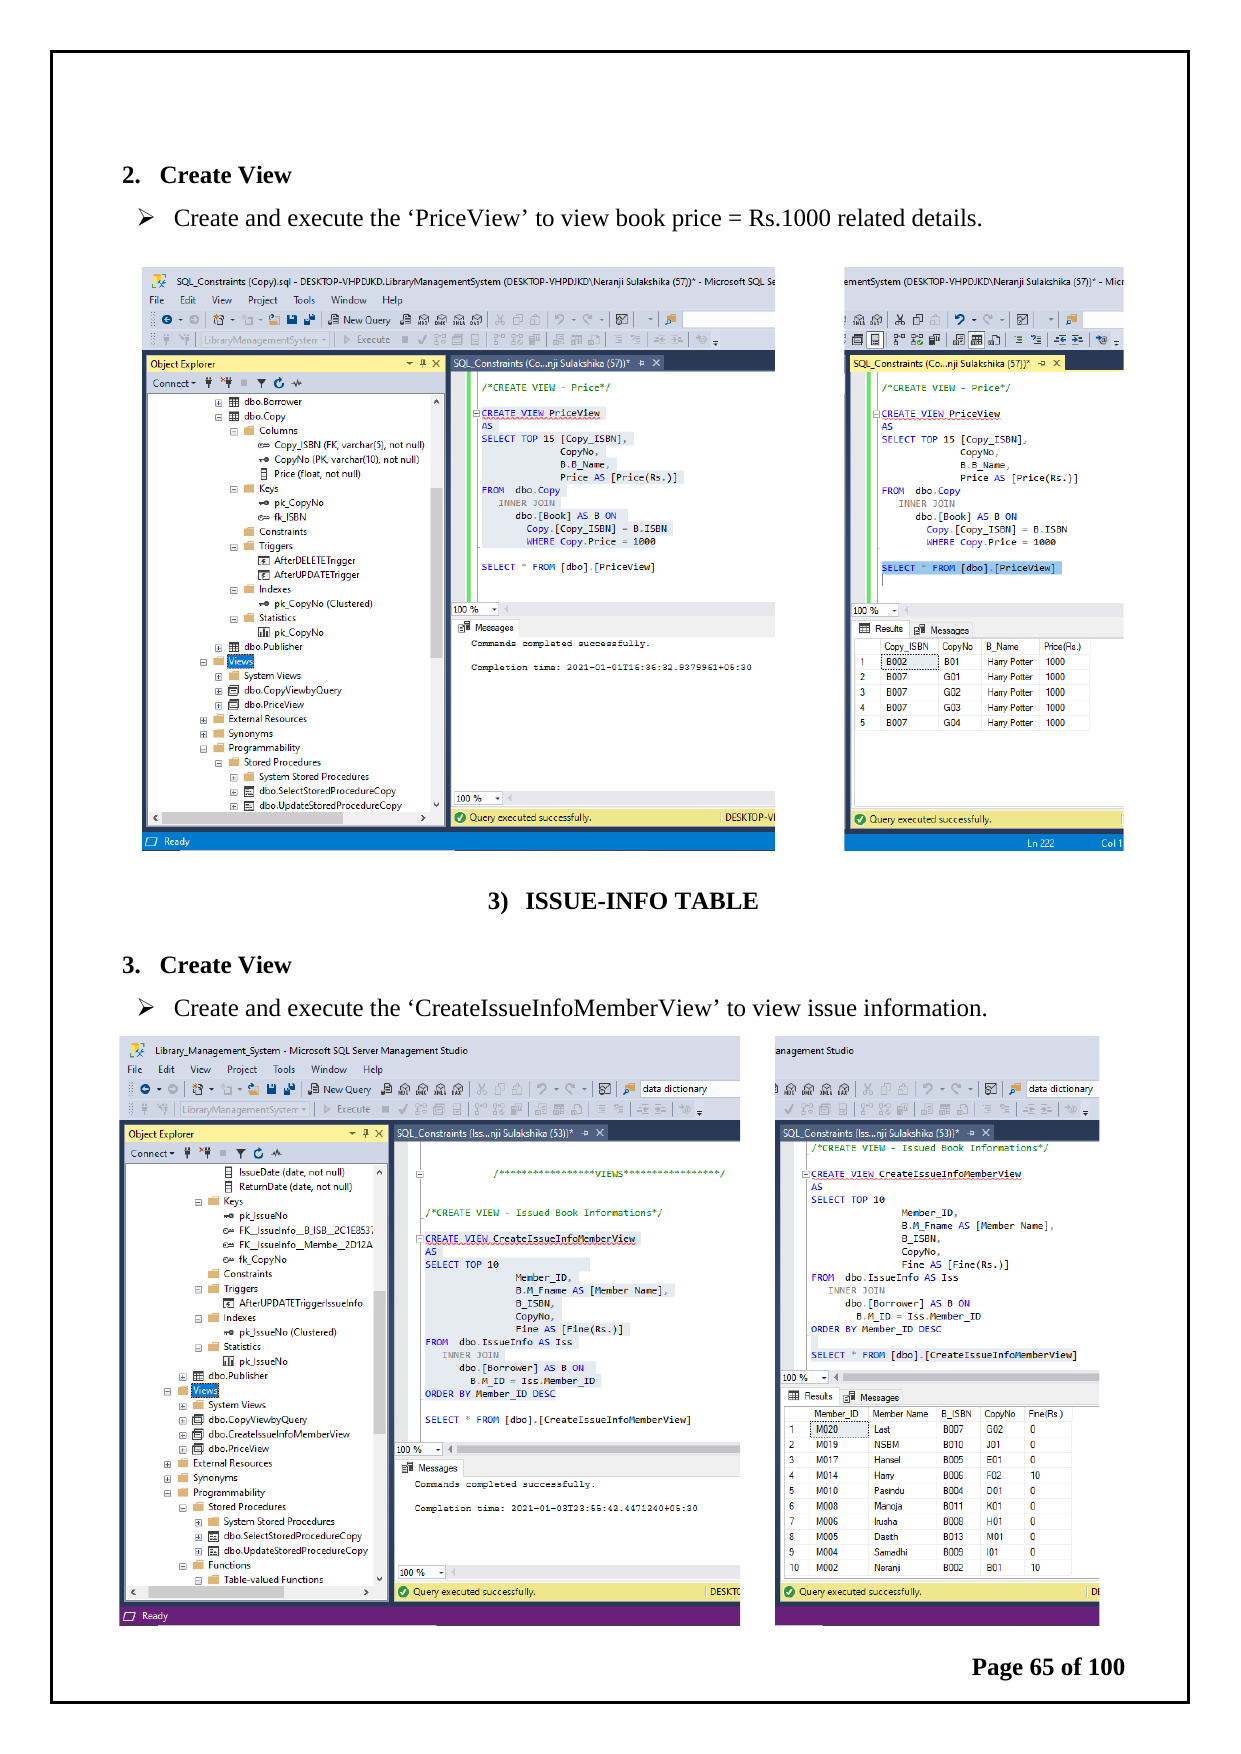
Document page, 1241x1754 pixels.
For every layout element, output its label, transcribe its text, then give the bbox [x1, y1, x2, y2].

subtitle Create View [122, 950, 1125, 979]
subtitle Create View [122, 160, 1125, 189]
list Create and execute the ‘CreateIssueInfoMemberView’ to view issue information. [136, 993, 1125, 1022]
list Create and execute the ‘PriceView’ to view book price = Rs.1000 related details. [136, 203, 1125, 232]
picture [844, 267, 1124, 851]
picture [119, 1036, 741, 1626]
picture [142, 267, 775, 851]
subtitle ISSUE-INFO TABLE [122, 886, 1125, 915]
picture [775, 1036, 1100, 1626]
